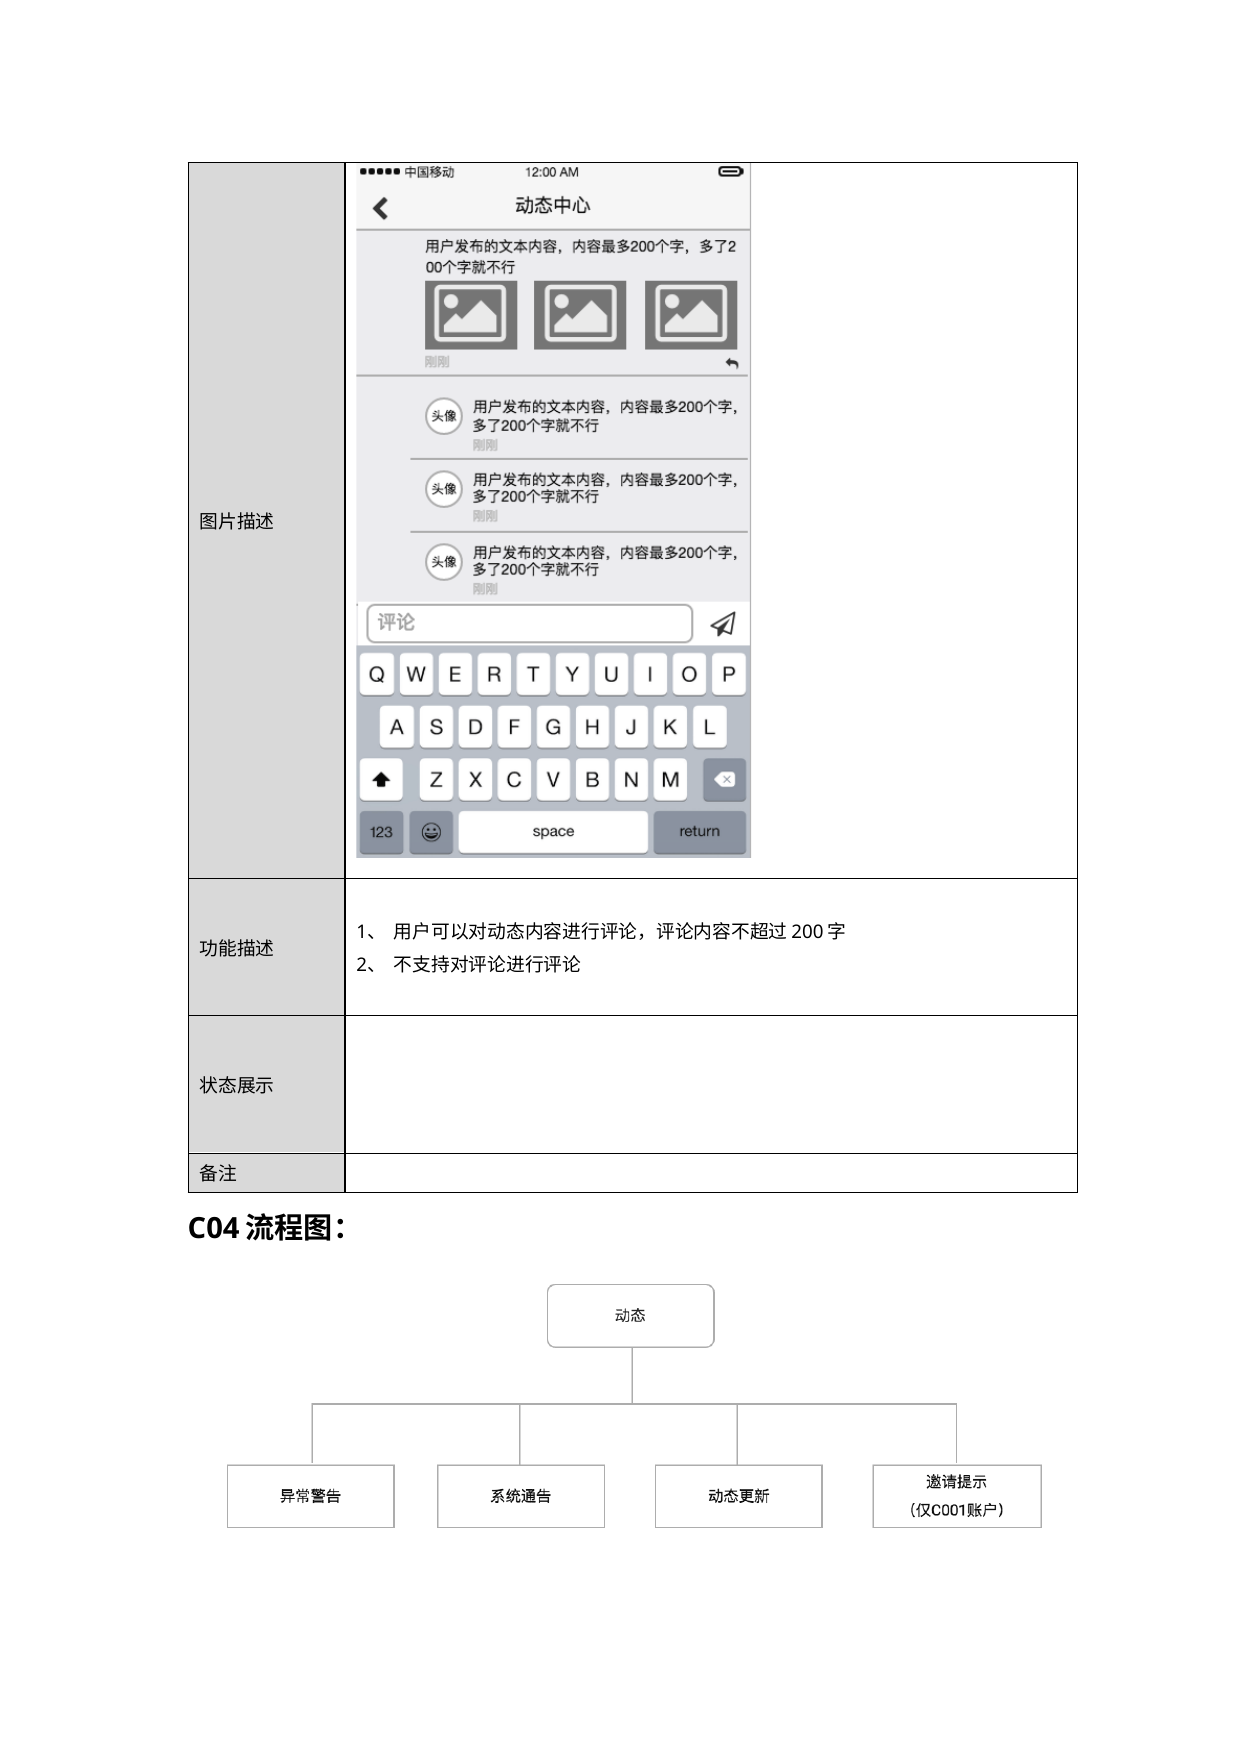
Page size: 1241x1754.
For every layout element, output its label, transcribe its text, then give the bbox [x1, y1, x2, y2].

picture [356, 163, 752, 858]
table_cell [346, 1154, 1077, 1192]
table_cell 功能描述 [189, 879, 344, 1015]
text C04流程图： [187, 1193, 1053, 1258]
picture [187, 1258, 1078, 1555]
table_cell [346, 1016, 1077, 1152]
table_cell 图片描述 [189, 163, 344, 878]
table_cell 备注 [189, 1154, 344, 1192]
table_cell 状态展示 [189, 1016, 344, 1152]
table_cell 用户可以对动态内容进行评论，评论内容不超过200字 不支持对评论进行评论 [346, 879, 1077, 1015]
table_cell [346, 163, 1077, 878]
